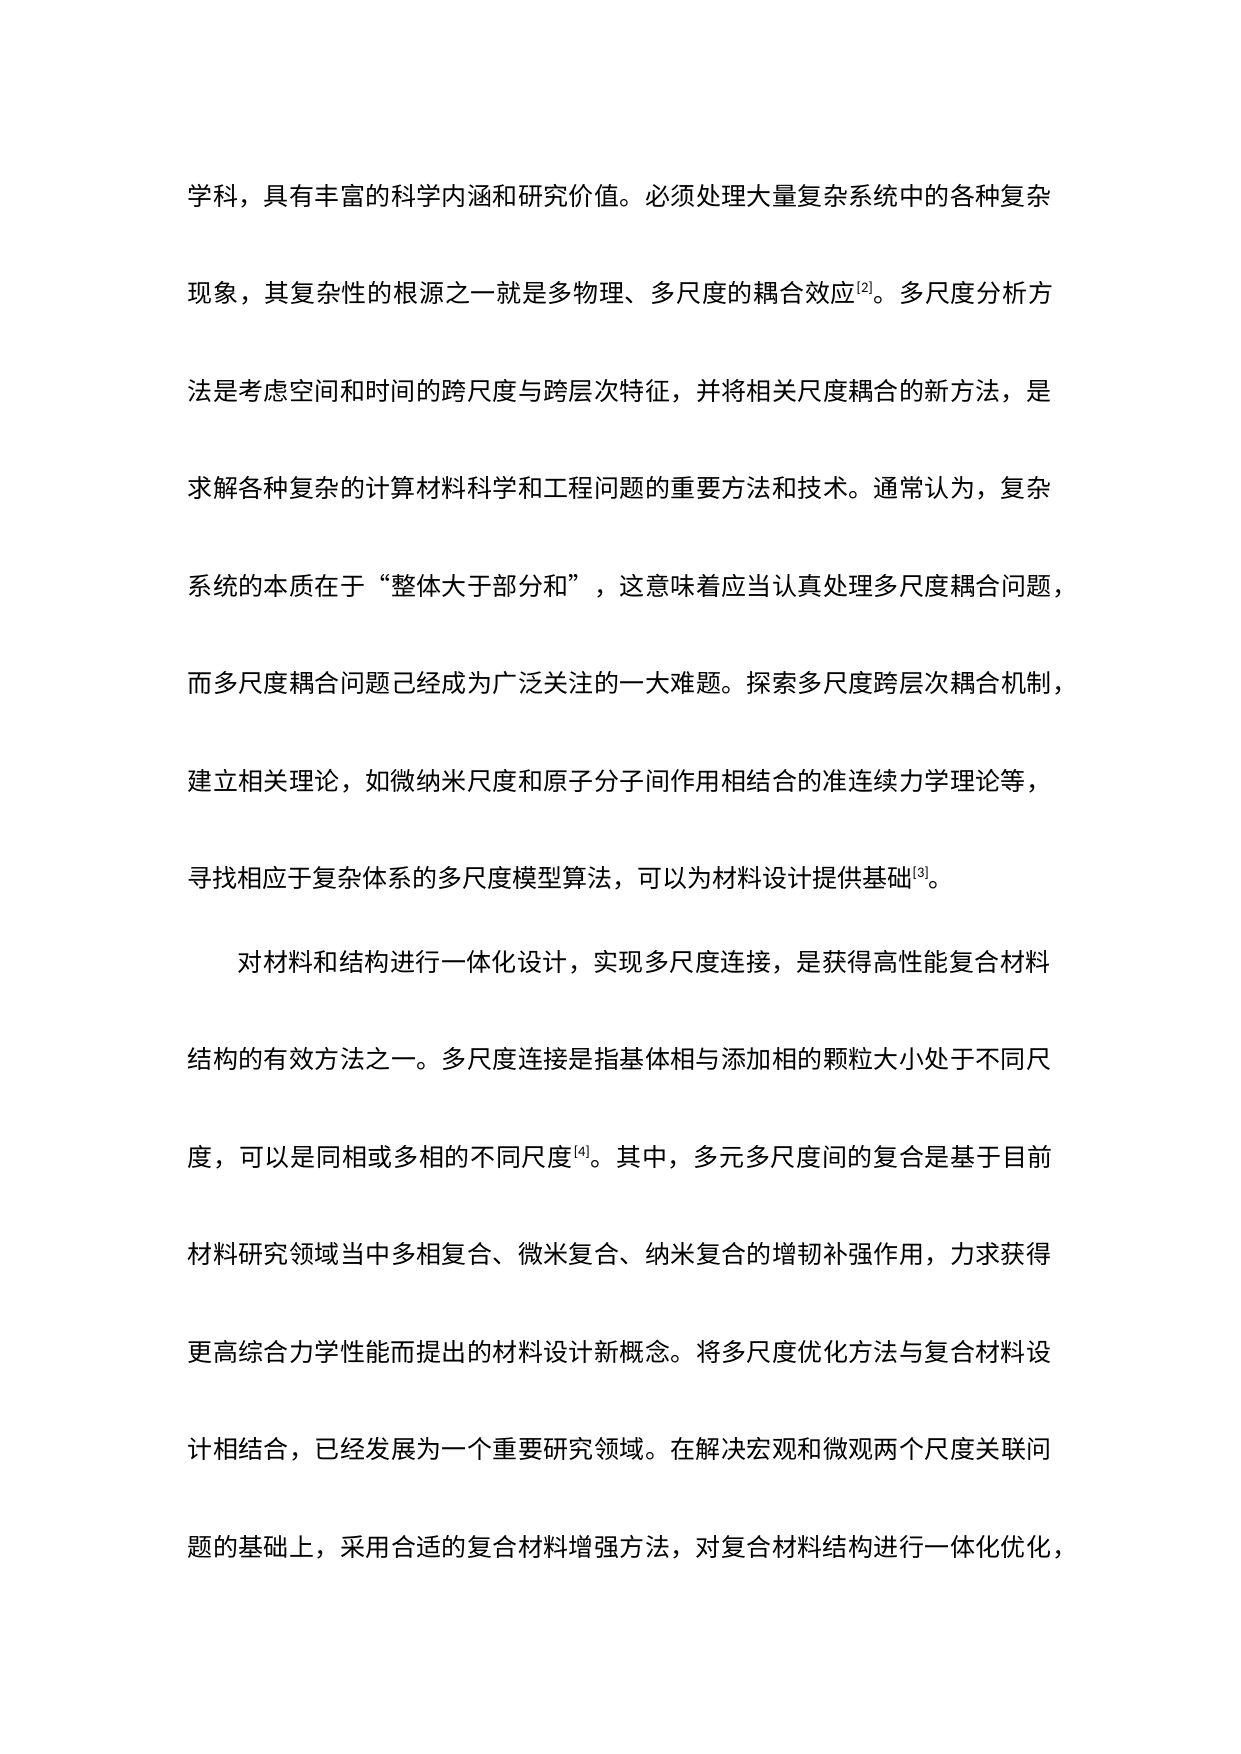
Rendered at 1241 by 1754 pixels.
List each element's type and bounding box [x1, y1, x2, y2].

text [187, 162, 1053, 909]
text [187, 928, 1053, 1578]
